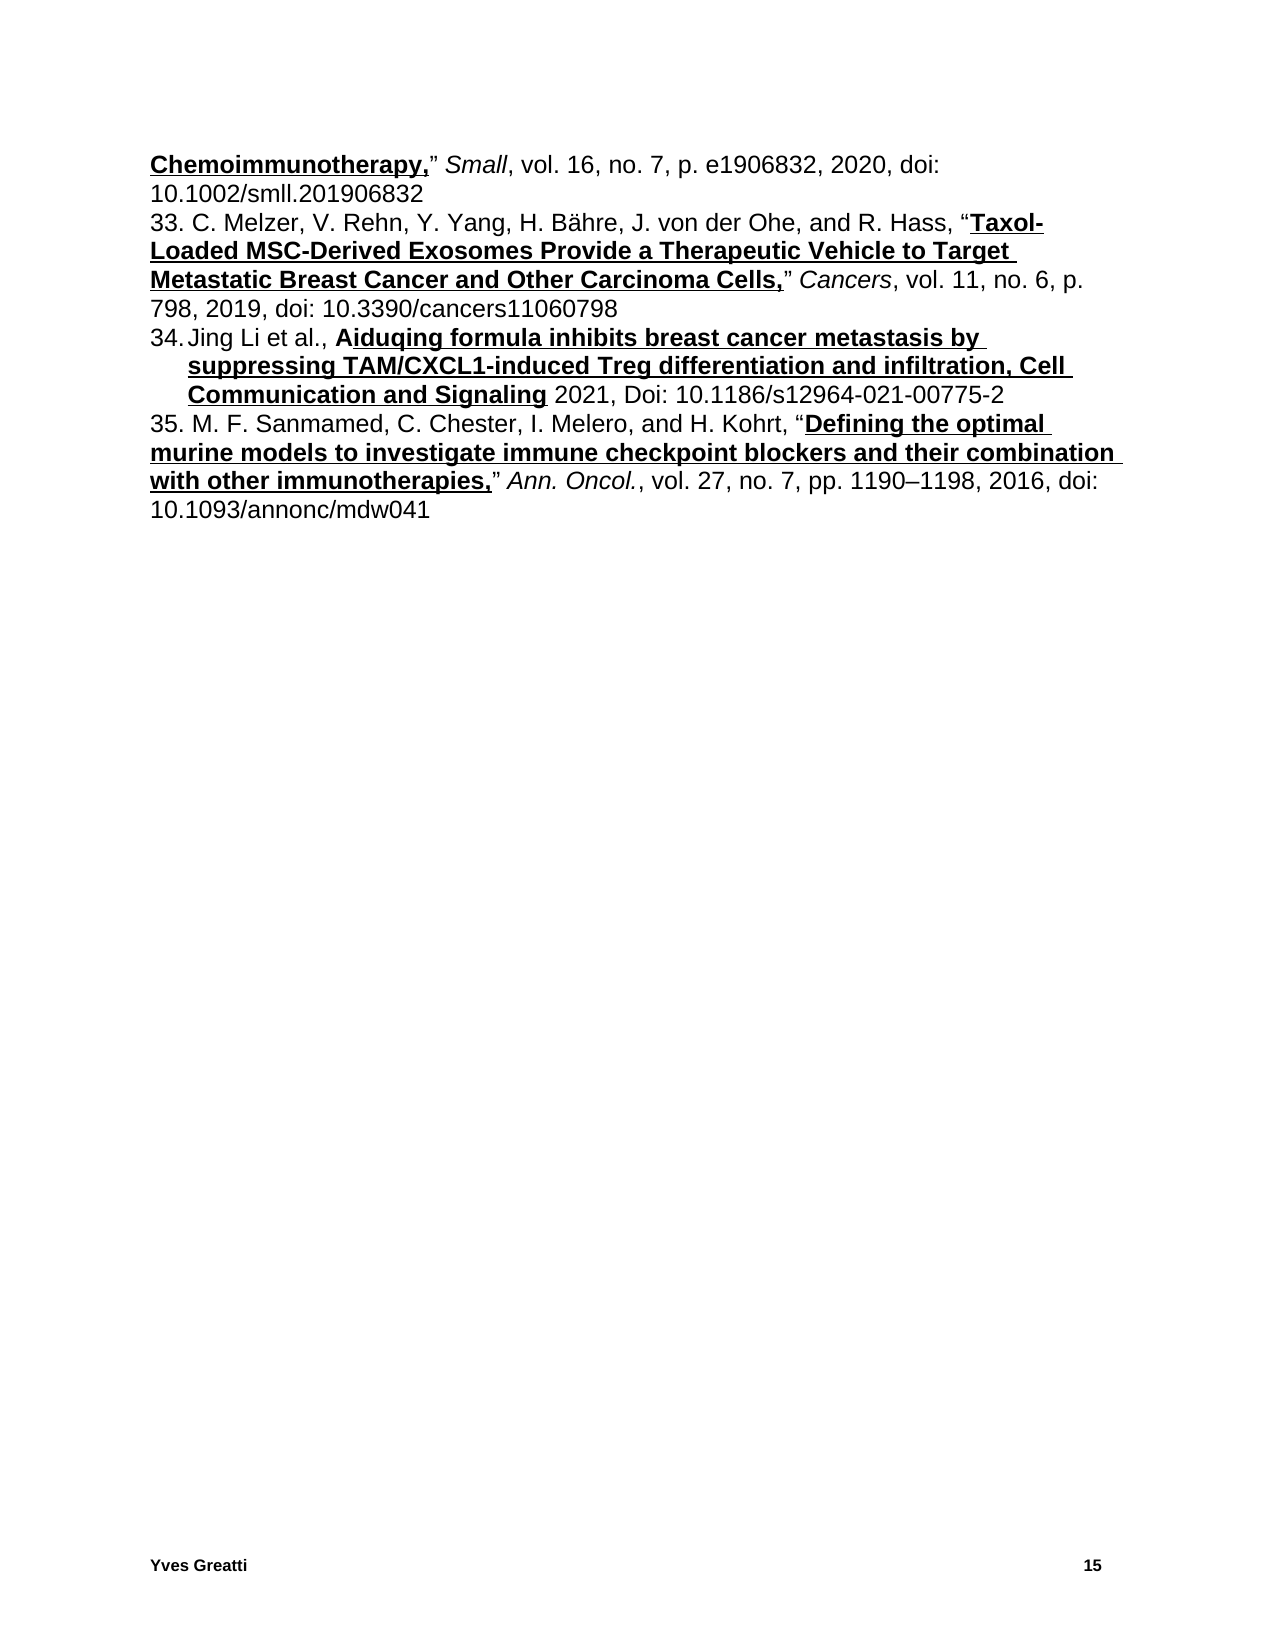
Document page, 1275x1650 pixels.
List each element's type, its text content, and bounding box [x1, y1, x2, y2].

text 35. M. F. Sanmamed, C. Chester, I. Melero, and H. Kohrt, “Defining the optimal murine models to investigate immune checkpoint blockers and their combination with other immunotherapies,” Ann. Oncol., vol. 27, no. 7, pp. 1190–1198, 2016, doi: 10.1093/annonc/mdw041 [150, 409, 1125, 524]
list Jing Li et al., Aiduqing formula inhibits breast cancer metastasis by suppressing TAM/CXCL1-induced Treg differentiation and infiltration, Cell Communication and Signaling 2021, Doi: 10.1186/s12964-021-00775-2 [150, 322, 1125, 409]
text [150, 150, 1125, 207]
text 33. C. Melzer, V. Rehn, Y. Yang, H. Bähre, J. von der Ohe, and R. Hass, “Taxol-Loaded MSC-Derived Exosomes Provide a Therapeutic Vehicle to Target Metastatic Breast Cancer and Other Carcinoma Cells,” Cancers, vol. 11, no. 6, p. 798, 2019, doi: 10.3390/cancers11060798 [150, 207, 1125, 322]
